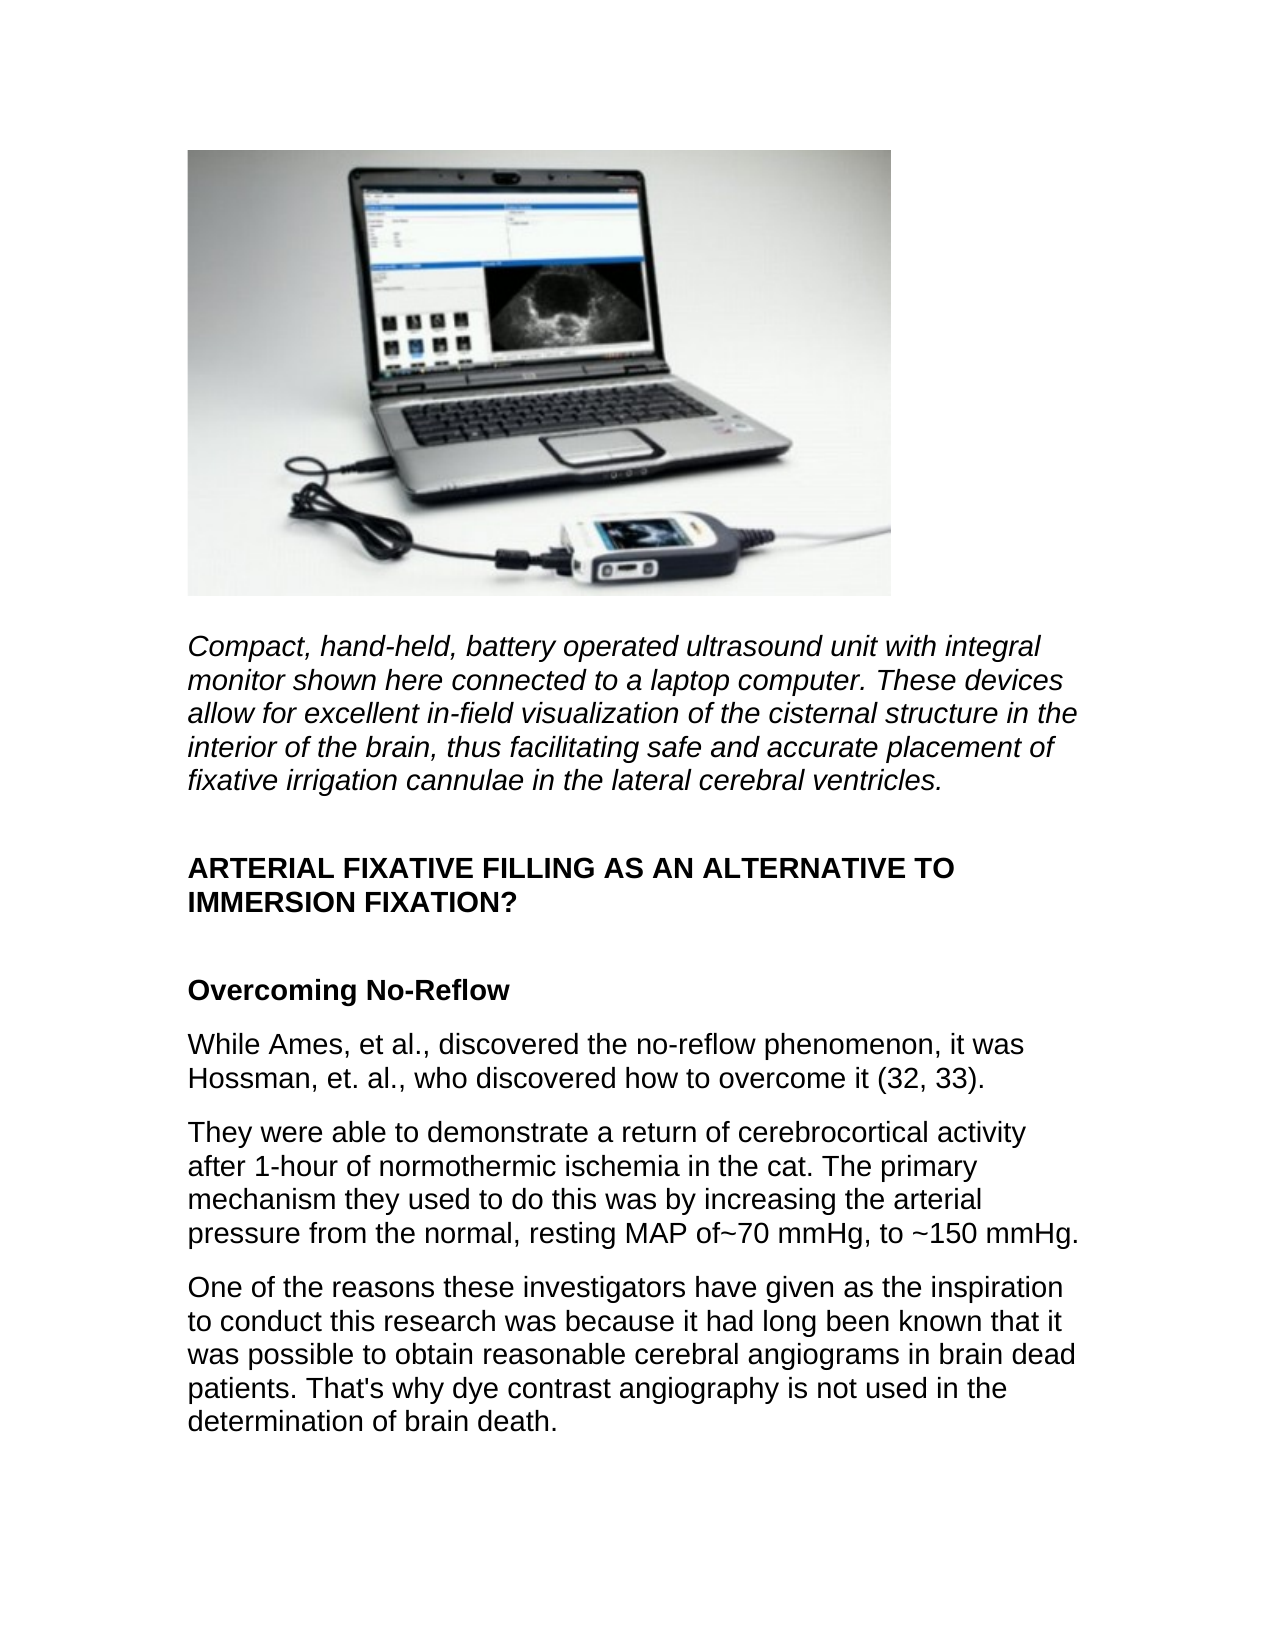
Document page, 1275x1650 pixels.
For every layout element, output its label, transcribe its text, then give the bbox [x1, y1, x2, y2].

text One of the reasons these investigators have given as the inspiration to conduct this research was because it had long been known that it was possible to obtain reasonable cerebral angiograms in brain dead patients. That's why dye contrast angiography is not used in the determination of brain death. [187, 1270, 1087, 1438]
text They were able to demonstrate a return of cerebrocortical activity after 1-hour of normothermic ischemia in the cat. The primary mechanism they used to do this was by increasing the arterial pressure from the normal, resting MAP of~70 mmHg, to ~150 mmHg. [187, 1115, 1087, 1249]
text Overcoming No-Reflow [187, 973, 1087, 1006]
picture [187, 150, 891, 596]
text Compact, hand-held, battery operated ultrasound unit with integral monitor shown here connected to a laptop computer. These devices allow for excellent in-field visualization of the cisternal structure in the interior of the brain, thus facilitating safe and accurate placement of fixative irrigation cannulae in the lateral cerebral ventricles. [187, 629, 1087, 797]
text ARTERIAL FIXATIVE FILLING AS AN ALTERNATIVE TO IMMERSION FIXATION? [187, 851, 1087, 918]
text While Ames, et al., discovered the no-reflow phenomenon, it was Hossman, et. al., who discovered how to overcome it (32, 33). [187, 1027, 1087, 1094]
